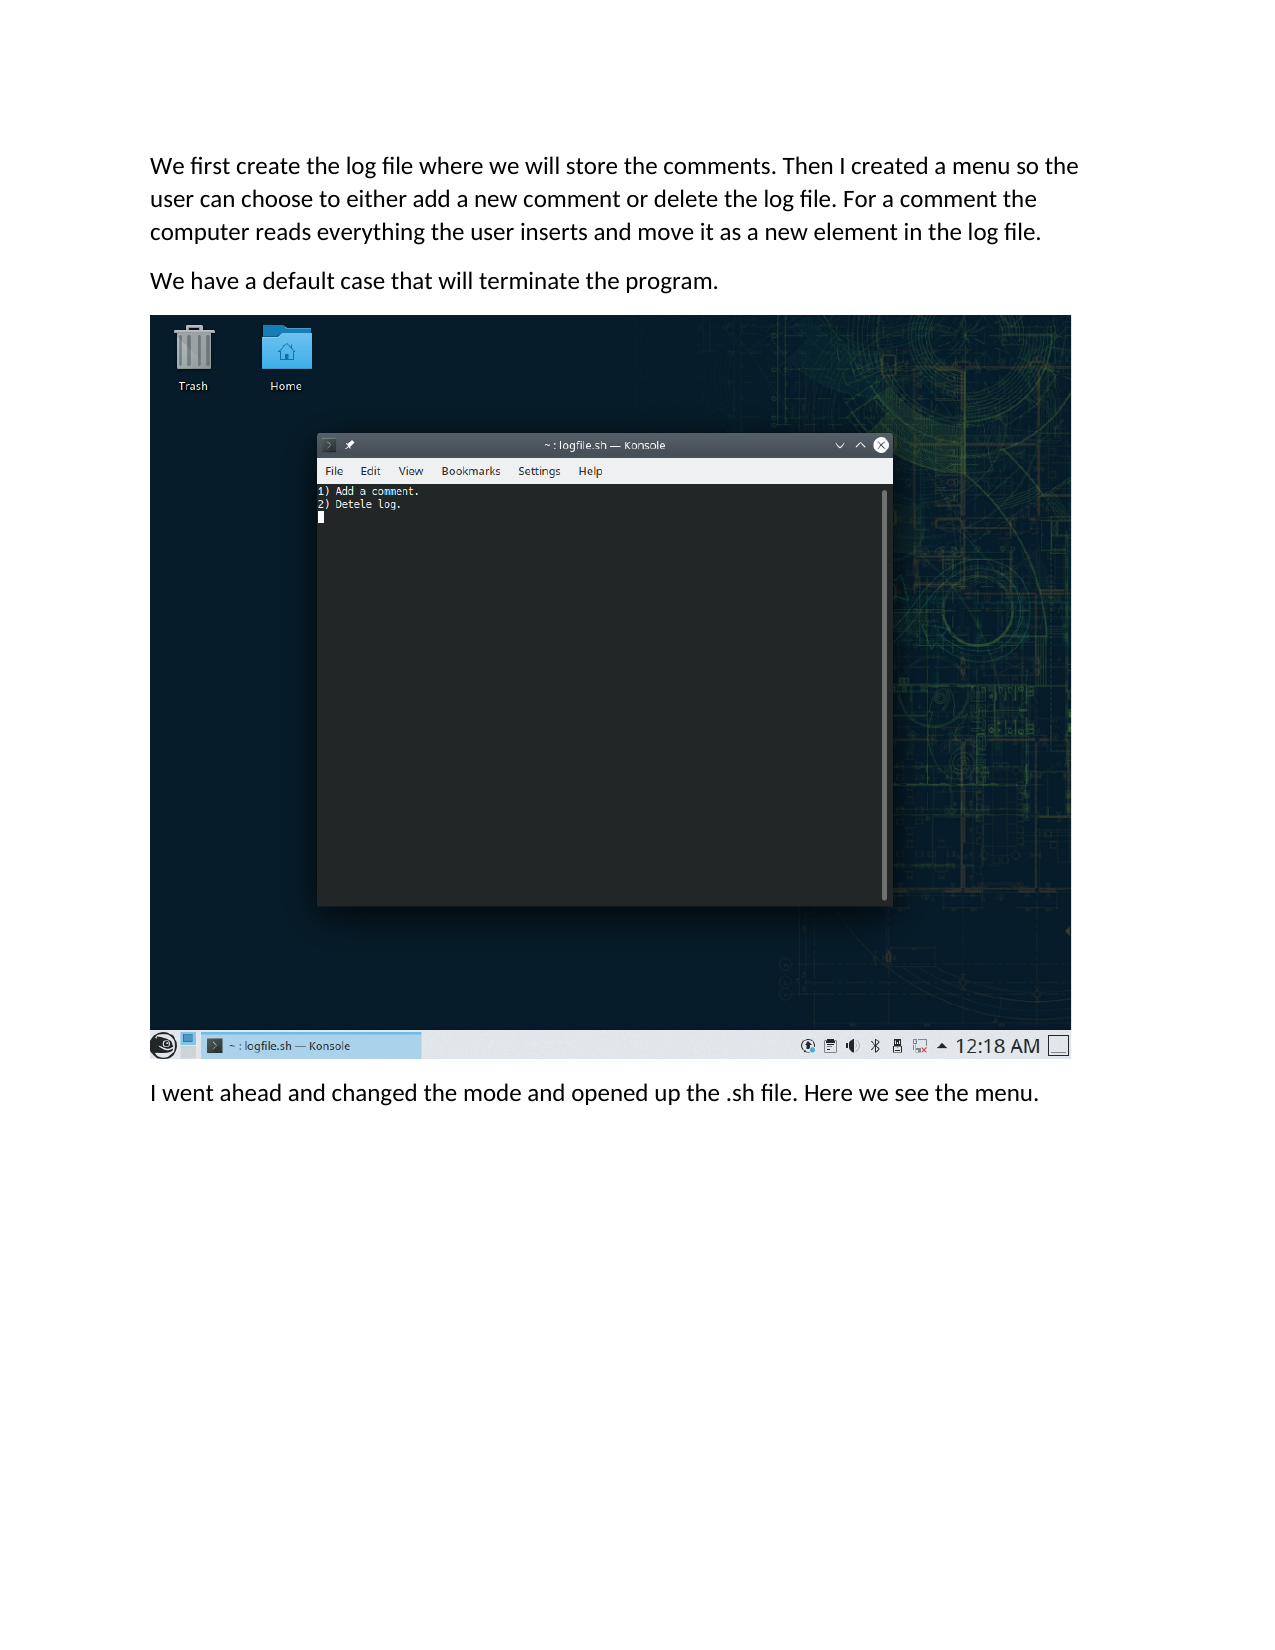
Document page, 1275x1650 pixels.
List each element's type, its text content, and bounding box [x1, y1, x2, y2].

picture [150, 315, 1072, 1059]
text I went ahead and changed the mode and opened up the .sh file. Here we see the menu. [150, 1078, 1125, 1108]
text We have a default case that will terminate the program. [150, 265, 1125, 296]
text We first create the log file where we will store the comments. Then I created a menu so the user can choose to either add a new comment or delete the log file. For a comment the computer reads everything the user inserts and move it as a new element in the log file. [150, 150, 1125, 246]
